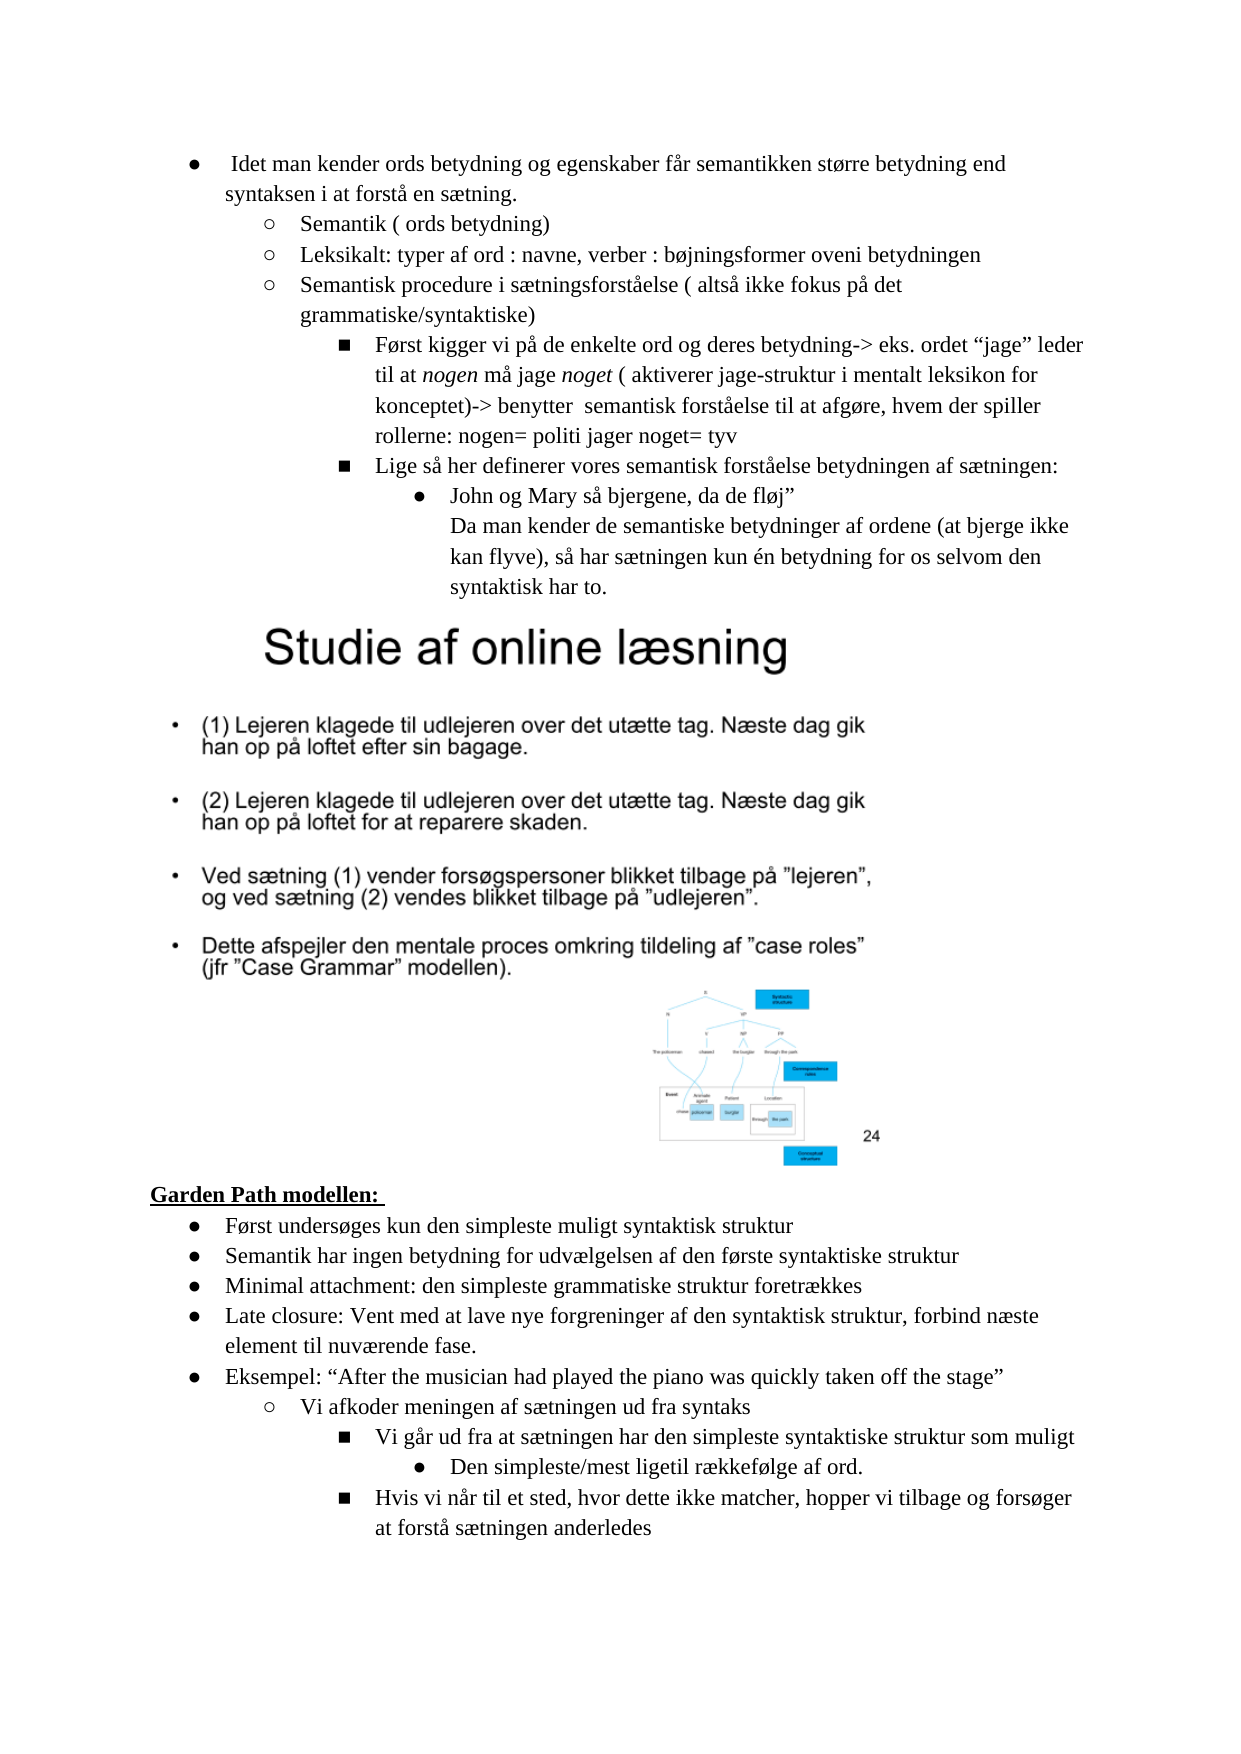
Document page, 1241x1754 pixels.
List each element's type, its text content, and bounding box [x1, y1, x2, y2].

list Minimal attachment: den simpleste grammatiske struktur foretrækkes [187, 1272, 1090, 1298]
list Idet man kender ords betydning og egenskaber får semantikken større betydning end syntaksen i at forstå en sætning. [187, 150, 1090, 207]
list Semantik ( ords betydning) [262, 210, 1090, 237]
list Den simpleste/mest ligetil rækkefølge af ord. [412, 1453, 1090, 1480]
list Semantisk procedure i sætningsforståelse ( altså ikke fokus på det grammatiske/syntaktiske) [262, 271, 1090, 327]
list Semantik har ingen betydning for udvælgelsen af den første syntaktiske struktur [187, 1242, 1090, 1268]
list Hvis vi når til et sted, hvor dette ikke matcher, hopper vi tilbage og forsøger at forstå sætningen anderledes [337, 1484, 1090, 1540]
picture [150, 603, 909, 1178]
list Late closure: Vent med at lave nye forgreninger af den syntaktisk struktur, forbind næste element til nuværende fase. [187, 1302, 1090, 1359]
text Garden Path modellen: [150, 1182, 1090, 1208]
list Eksempel: “After the musician had played the piano was quickly taken off the stage” [187, 1363, 1090, 1389]
list John og Mary så bjergene, da de fløj” Da man kender de semantiske betydninger af ordene (at bjerge ikke kan flyve), så har sætningen kun én betydning for os selvom den syntaktisk har to. [412, 482, 1090, 599]
list Lige så her definerer vores semantisk forståelse betydningen af sætningen: [337, 452, 1090, 478]
list Vi afkoder meningen af sætningen ud fra syntaks [262, 1393, 1090, 1419]
list Først kigger vi på de enkelte ord og deres betydning-> eks. ordet “jage” leder til at nogen må jage noget ( aktiverer jage-struktur i mentalt leksikon for konceptet)-> benytter semantisk forståelse til at afgøre, hvem der spiller rollerne: nogen= politi jager noget= tyv [337, 331, 1090, 448]
list Vi går ud fra at sætningen har den simpleste syntaktiske struktur som muligt [337, 1423, 1090, 1449]
list Først undersøges kun den simpleste muligt syntaktisk struktur [187, 1212, 1090, 1238]
list Leksikalt: typer af ord : navne, verber : bøjningsformer oveni betydningen [262, 241, 1090, 267]
